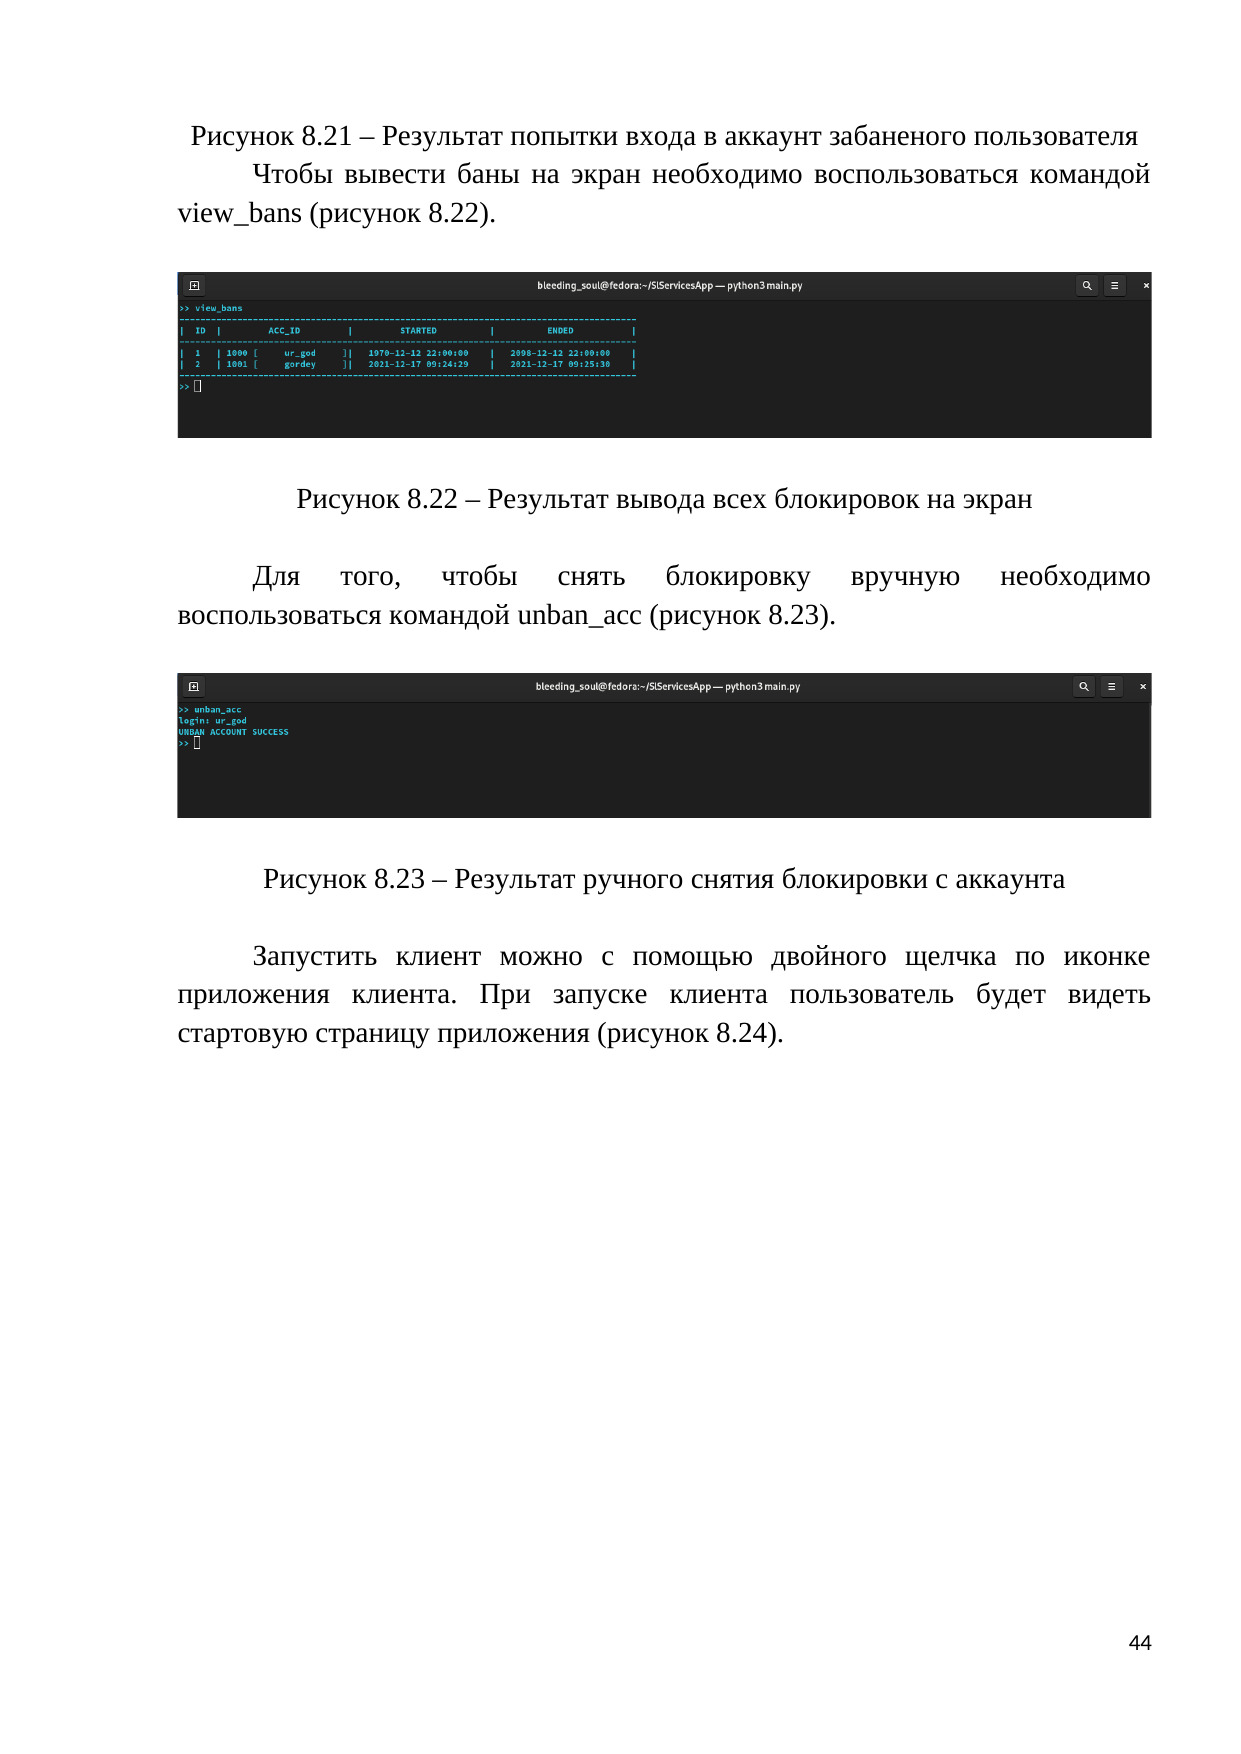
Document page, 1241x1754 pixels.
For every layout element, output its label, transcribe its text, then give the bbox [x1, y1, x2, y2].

text Рисунок 8.22 – Результат вывода всех блокировок на экран [177, 481, 1152, 515]
picture [177, 673, 1152, 818]
text Чтобы вывести баны на экран необходимо воспользоваться командой view_bans (рисунок 8.22). [177, 157, 1152, 229]
text Запустить клиент можно с помощью двойного щелчка по иконке приложения клиента. При запуске клиента пользователь будет видеть стартовую страницу приложения (рисунок 8.24). [177, 938, 1152, 1049]
picture [177, 272, 1152, 438]
text Рисунок 8.21 – Результат попытки входа в аккаунт забаненого пользователя [177, 118, 1152, 152]
text Для того, чтобы снять блокировку вручную необходимо воспользоваться командой unban_acc (рисунок 8.23). [177, 558, 1152, 630]
text Рисунок 8.23 – Результат ручного снятия блокировки с аккаунта [177, 861, 1152, 894]
